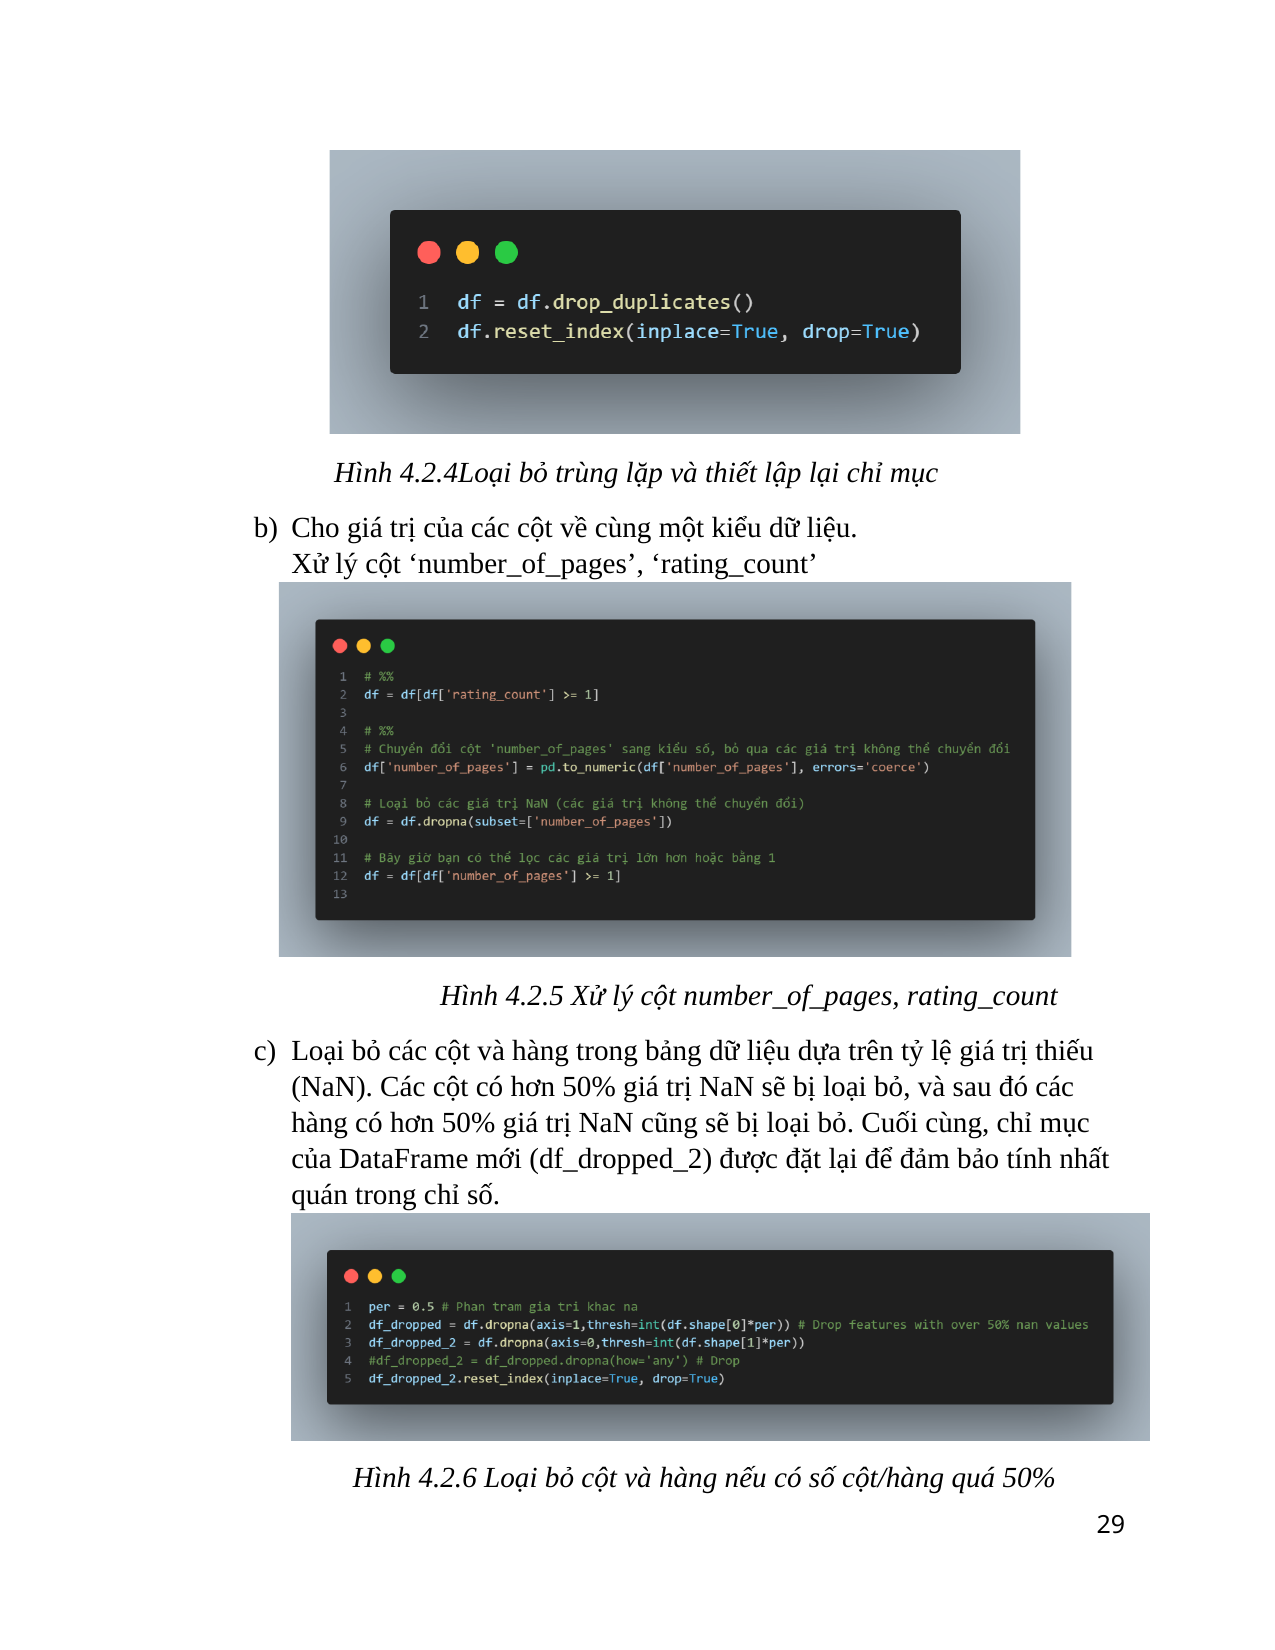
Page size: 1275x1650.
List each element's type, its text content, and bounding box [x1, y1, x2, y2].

list Xử lý cột ‘number_of_pages’, ‘rating_count’ [291, 546, 1125, 579]
text Hình 4.2.6 Loại bỏ cột và hàng nếu có số cột/hàng quá 50% [286, 1460, 1125, 1494]
picture [291, 1213, 1150, 1441]
text Hình 4.2.5 Xử lý cột number_of_pages, rating_count [300, 978, 1125, 1012]
picture [278, 582, 1072, 957]
text Hình 4.2.4Loại bỏ trùng lặp và thiết lập lại chỉ mục [150, 456, 1125, 489]
list Cho giá trị của các cột về cùng một kiểu dữ liệu. [253, 510, 1125, 543]
picture [329, 150, 1021, 434]
